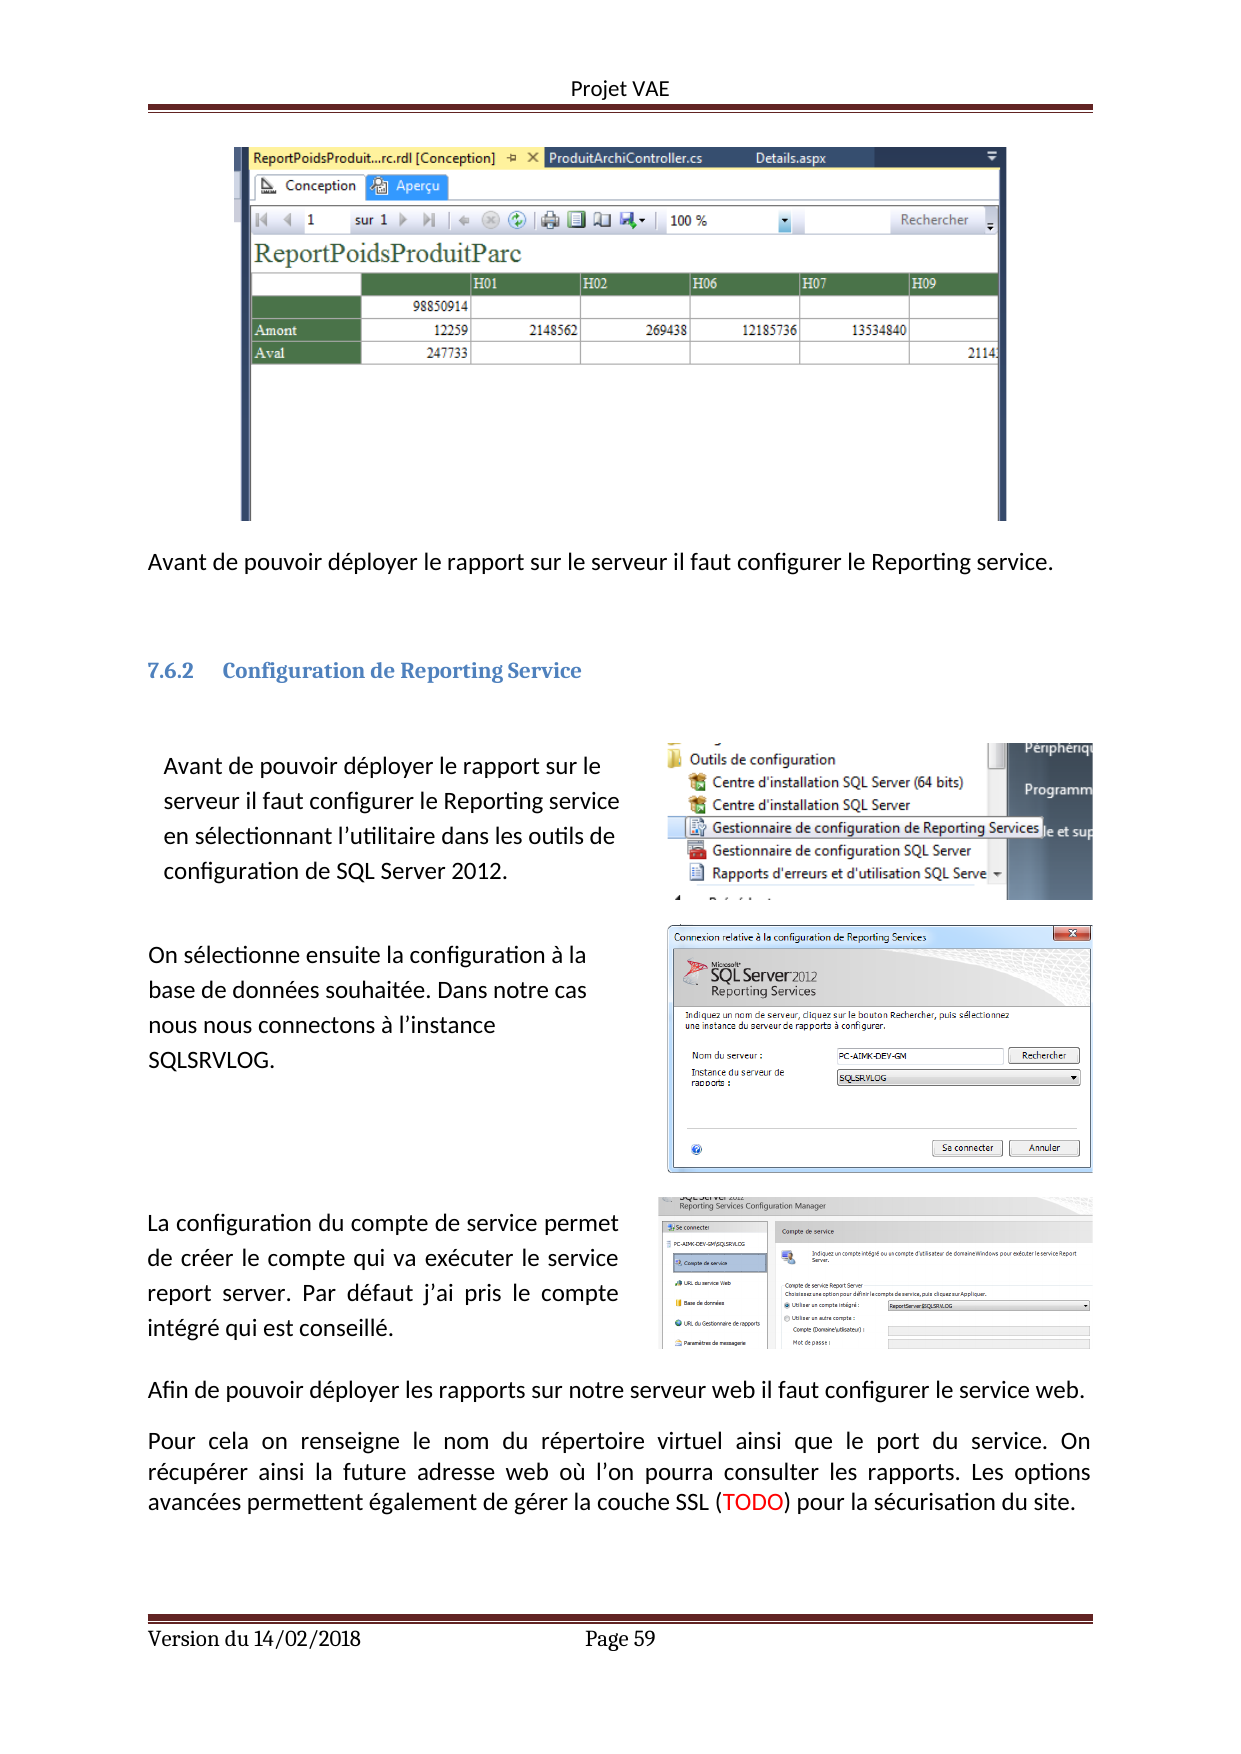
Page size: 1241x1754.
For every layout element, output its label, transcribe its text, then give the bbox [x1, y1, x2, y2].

text Pour cela on renseigne le nom du répertoire virtuel ainsi que le port du service. On récupérer ainsi la future adresse web où l’on pourra consulter les rapports. Les options avancées permettent également de gérer la couche SSL (TODO) pour la sécurisation du site. [148, 1425, 1093, 1517]
text Afin de pouvoir déployer les rapports sur notre serveur web il faut configurer le service web. [148, 1374, 1093, 1404]
text Avant de pouvoir déployer le rapport sur le serveur il faut configurer le Reporting service. [148, 546, 1093, 576]
picture [658, 1197, 1093, 1349]
subtitle Configuration de Reporting Service [148, 658, 1093, 684]
picture [667, 743, 1093, 900]
picture [234, 147, 1007, 521]
picture [667, 924, 1093, 1173]
